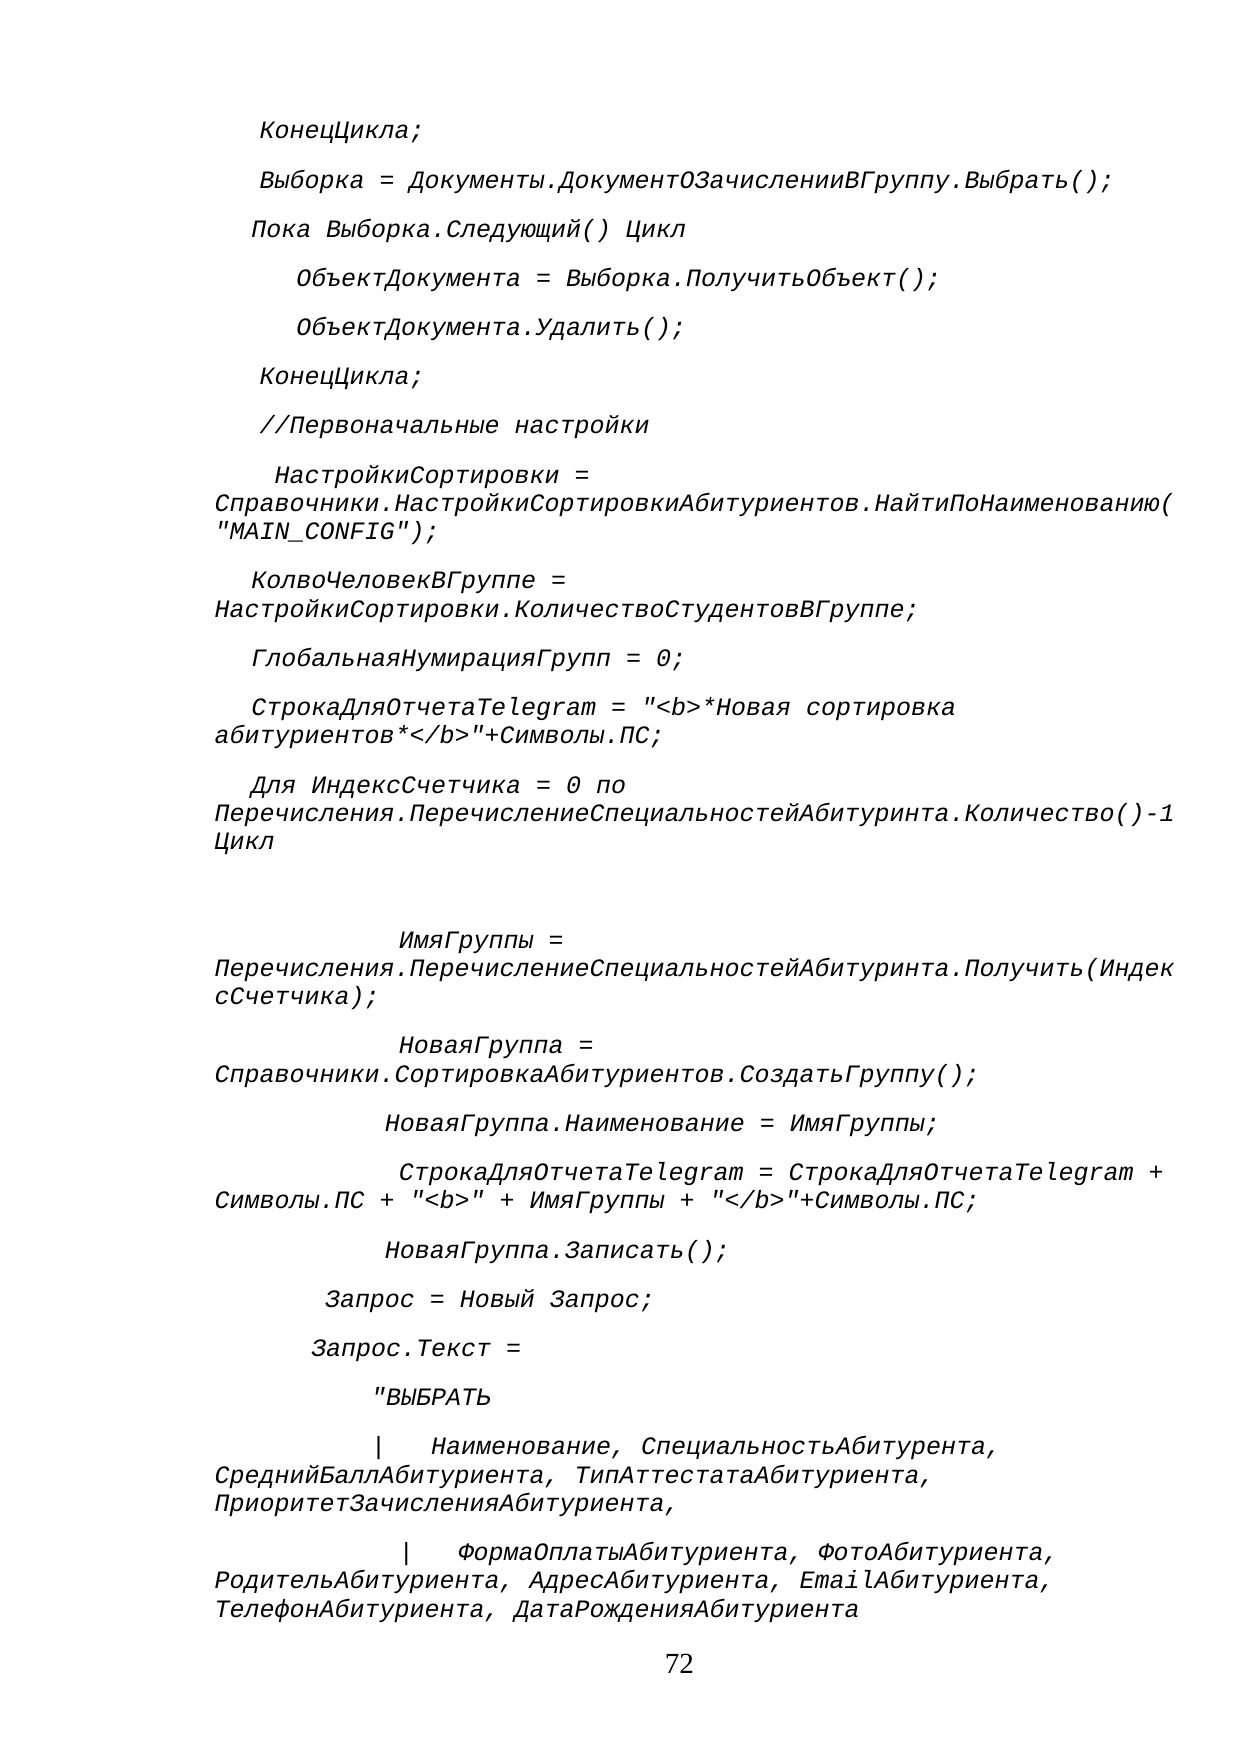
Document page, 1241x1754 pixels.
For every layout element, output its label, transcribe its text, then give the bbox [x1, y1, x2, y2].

text Выборка = Документы.ДокументОЗачисленииВГруппу.Выбрать(); [214, 167, 1181, 196]
text Запрос.Текст = [214, 1336, 1181, 1364]
text КолвоЧеловекВГруппе = НастройкиСортировки.КоличествоСтудентовВГруппе; [214, 568, 1181, 625]
text НоваяГруппа.Наименование = ИмяГруппы; [214, 1111, 1181, 1139]
text Пока Выборка.Следующий() Цикл [214, 216, 1181, 245]
text | ФормаОплатыАбитуриента, ФотоАбитуриента, РодительАбитуриента, АдресАбитуриента, EmailАбитуриента, ТелефонАбитуриента, ДатаРожденияАбитуриента [214, 1540, 1181, 1625]
text "ВЫБРАТЬ [214, 1385, 1181, 1413]
text Для ИндексСчетчика = 0 по Перечисления.ПеречислениеСпециальностейАбитуринта.Количество()-1 Цикл [214, 772, 1181, 857]
text ИмяГруппы = Перечисления.ПеречислениеСпециальностейАбитуринта.Получить(ИндексСчетчика); [214, 927, 1181, 1012]
text ОбъектДокумента.Удалить(); [214, 315, 1181, 343]
text НоваяГруппа = Справочники.СортировкаАбитуриентов.СоздатьГруппу(); [214, 1033, 1181, 1090]
text | Наименование, СпециальностьАбитурента, СреднийБаллАбитуриента, ТипАттестатаАбитуриента, ПриоритетЗачисленияАбитуриента, [214, 1434, 1181, 1519]
text СтрокаДляОтчетаTelegram = "<b>*Новая сортировка абитуриентов*</b>"+Символы.ПС; [214, 695, 1181, 751]
text КонецЦикла; [214, 118, 1181, 146]
text Запрос = Новый Запрос; [214, 1286, 1181, 1315]
text НоваяГруппа.Записать(); [214, 1237, 1181, 1266]
text //Первоначальные настройки [214, 413, 1181, 441]
text НастройкиСортировки = Справочники.НастройкиСортировкиАбитуриентов.НайтиПоНаименованию("MAIN_CONFIG"); [214, 462, 1181, 547]
text ОбъектДокумента = Выборка.ПолучитьОбъект(); [214, 266, 1181, 294]
text СтрокаДляОтчетаTelegram = СтрокаДляОтчетаTelegram + Символы.ПС + "<b>" + ИмяГруппы + "</b>"+Символы.ПС; [214, 1160, 1181, 1216]
text КонецЦикла; [214, 364, 1181, 392]
text ГлобальнаяНумирацияГрупп = 0; [214, 646, 1181, 674]
